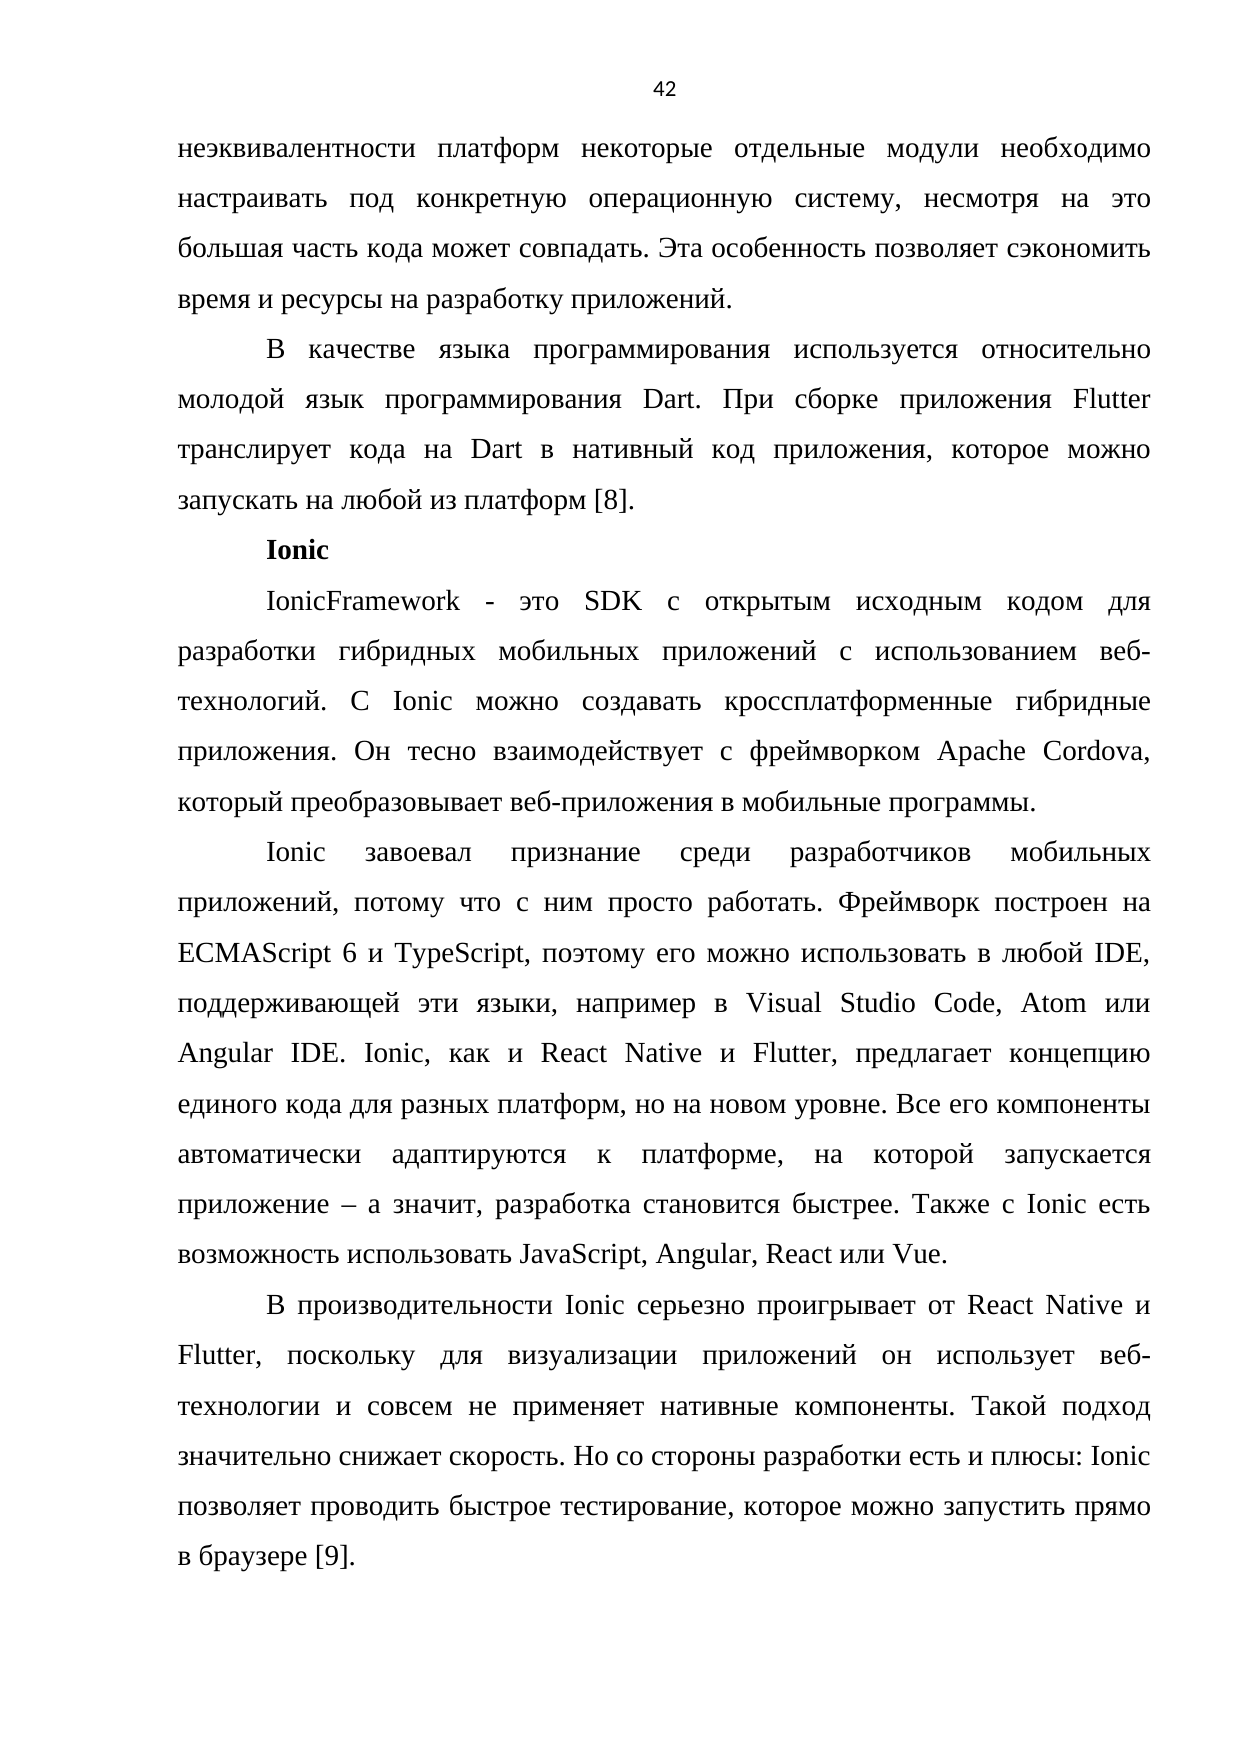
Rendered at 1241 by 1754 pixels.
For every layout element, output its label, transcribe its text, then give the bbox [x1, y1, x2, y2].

text IonicFramework - это SDK с открытым исходным кодом для разработки гибридных мобильных приложений с использованием веб-технологий. С Ionic можно создавать кроссплатформенные гибридные приложения. Он тесно взаимодействует с фреймворком Apache Cordova, который преобразовывает веб-приложения в мобильные программы. [177, 583, 1152, 817]
text Ionic завоевал признание среди разработчиков мобильных приложений, потому что с ним просто работать. Фреймворк построен на ECMAScript 6 и TypeScript, поэтому его можно использовать в любой IDE, поддерживающей эти языки, например в Visual Studio Code, Atom или Angular IDE. Ionic, как и React Native и Flutter, предлагает концепцию единого кода для разных платформ, но на новом уровне. Все его компоненты автоматически адаптируются к платформе, на которой запускается приложение – а значит, разработка становится быстрее. Также с Ionic есть возможность использовать JavaScript, Angular, React или Vue. [177, 834, 1152, 1270]
text В качестве языка программирования используется относительно молодой язык программирования Dart. При сборке приложения Flutter транслирует кода на Dart в нативный код приложения, которое можно запускать на любой из платформ [8]. [177, 331, 1152, 516]
text В производительности Ionic серьезно проигрывает от React Native и Flutter, поскольку для визуализации приложений он использует веб-технологии и совсем не применяет нативные компоненты. Такой подход значительно снижает скорость. Но со стороны разработки есть и плюсы: Ionic позволяет проводить быстрое тестирование, которое можно запустить прямо в браузере [9]. [177, 1287, 1152, 1572]
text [177, 130, 1152, 314]
text Ionic [177, 532, 1152, 566]
